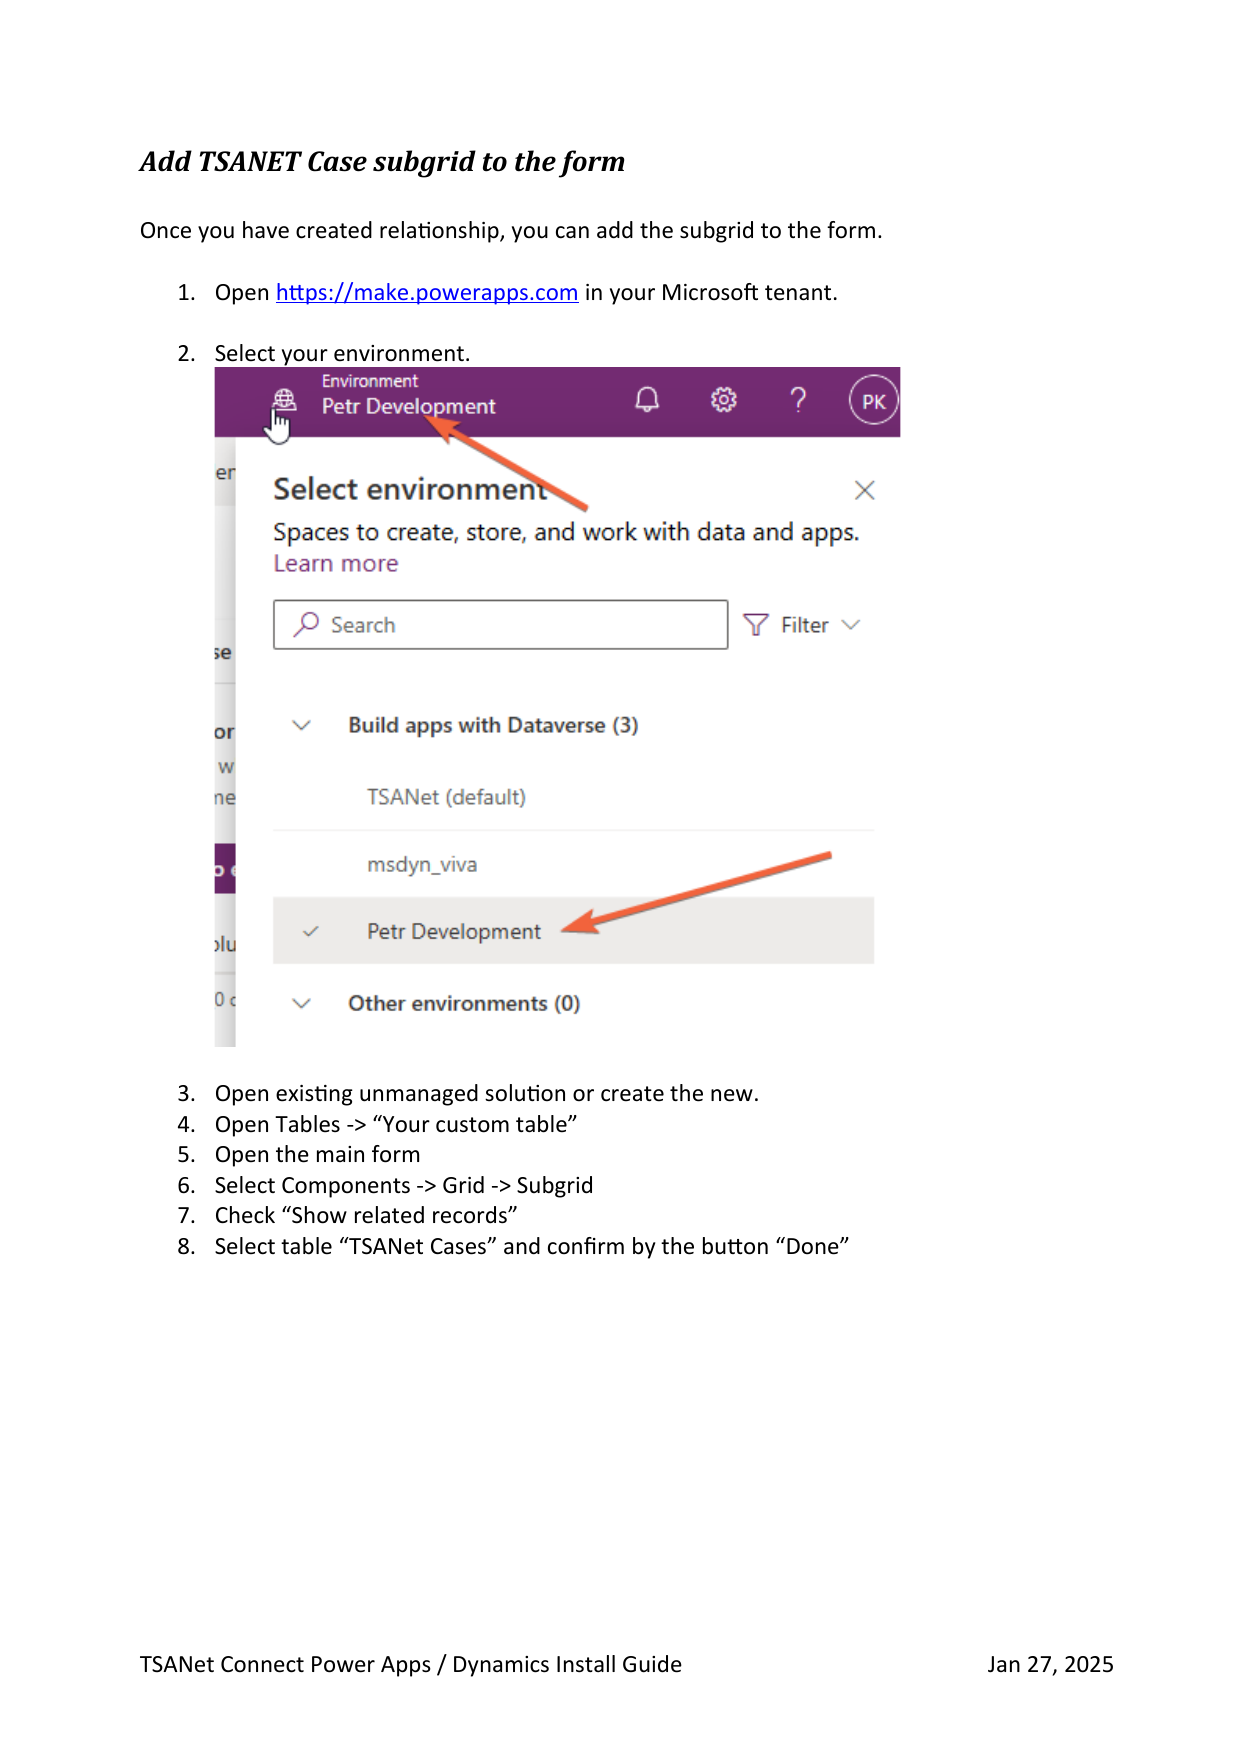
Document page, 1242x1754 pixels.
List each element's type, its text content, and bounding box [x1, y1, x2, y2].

list Select Components -> Grid -> Subgrid [177, 1169, 1067, 1199]
list Check “Show related records” [177, 1199, 1067, 1230]
list Open https://make.powerapps.com in your Microsoft tenant. [177, 276, 1067, 306]
list Open the main form [177, 1138, 1067, 1169]
list Open Tables -> “Your custom table” [177, 1108, 1067, 1138]
subtitle Add TSANET Case subgrid to the form [139, 144, 1067, 178]
list Open existing unmanaged solution or create the new. [177, 1077, 1067, 1108]
text Once you have created relationship, you can add the subgrid to the form. [139, 215, 1067, 245]
picture [214, 367, 901, 1047]
list Select table “TSANet Cases” and confirm by the button “Done” [177, 1230, 1067, 1261]
list Select your environment. [177, 337, 1067, 367]
